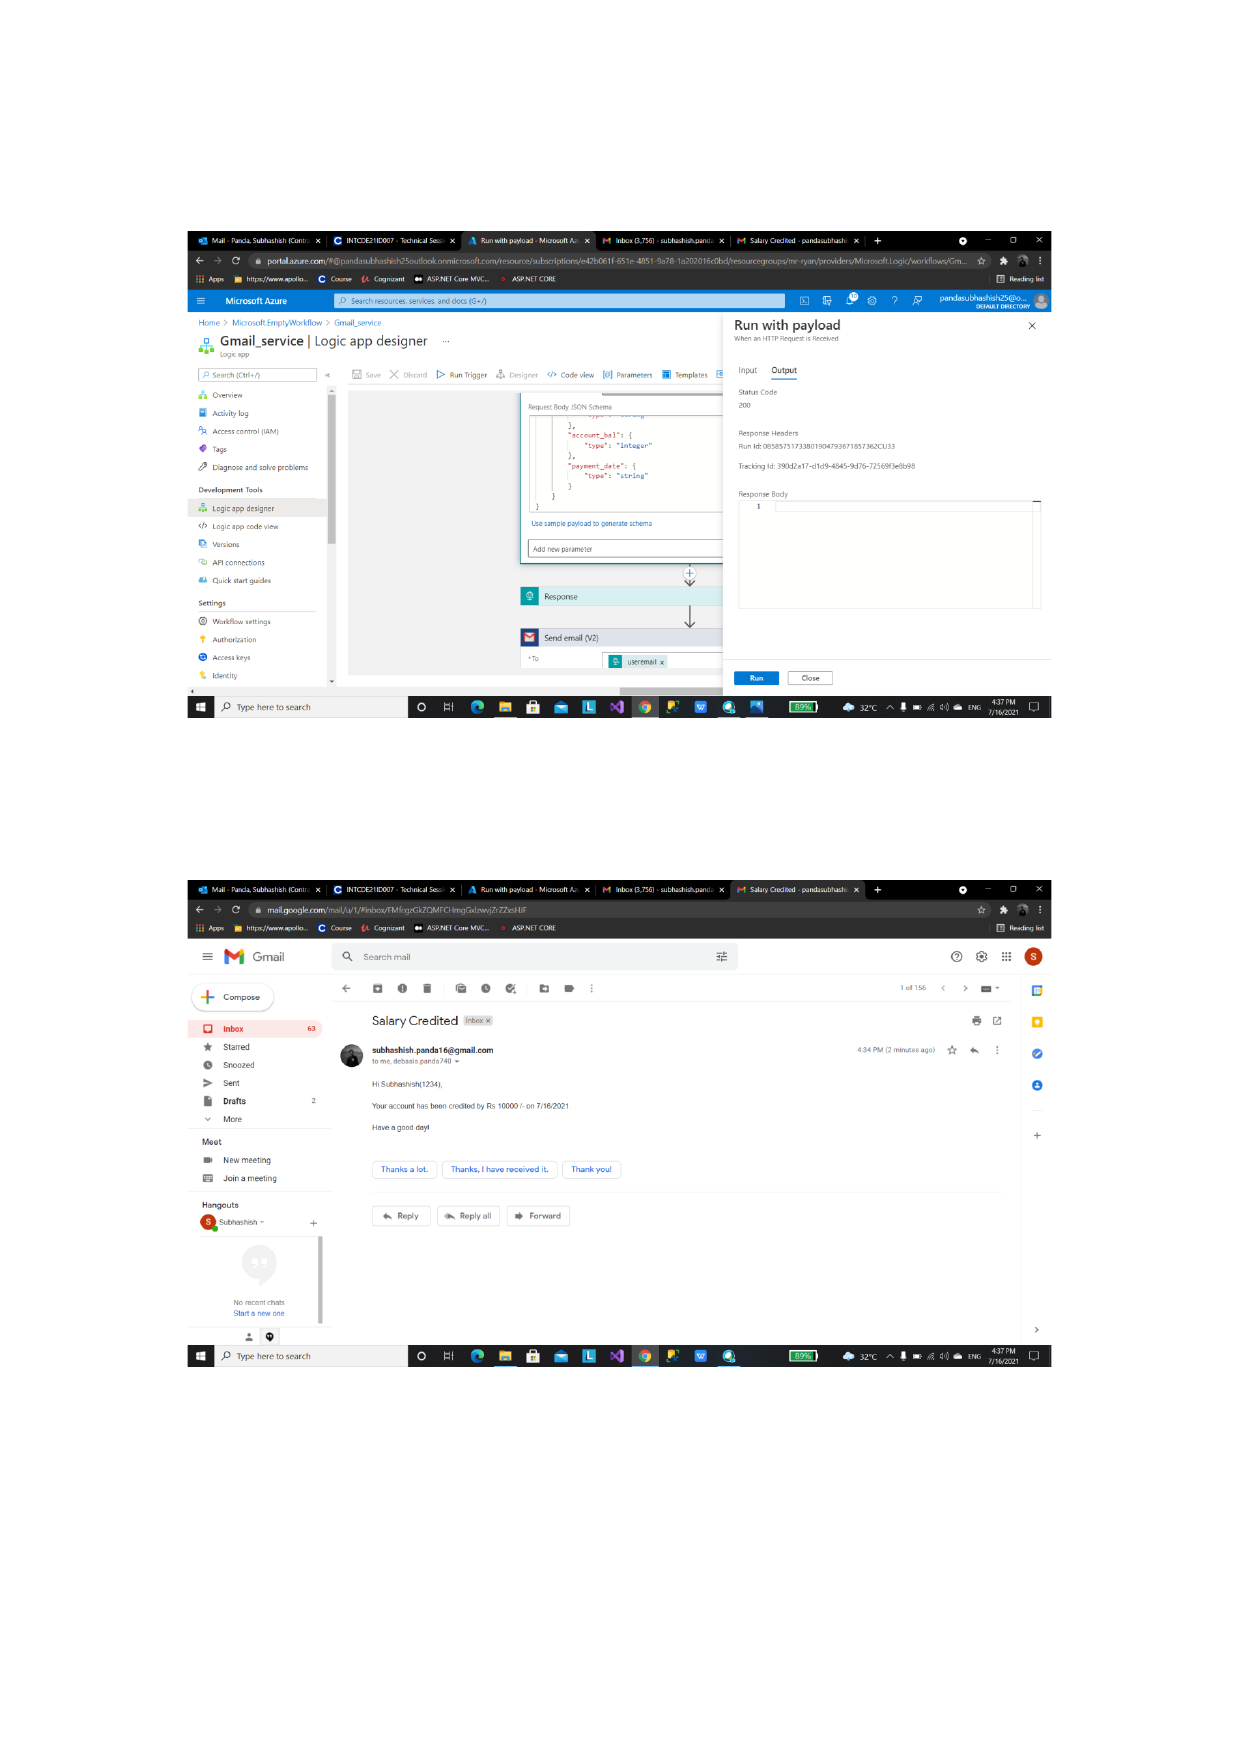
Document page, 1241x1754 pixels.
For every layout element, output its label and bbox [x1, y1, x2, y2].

picture [187, 880, 1052, 1367]
picture [187, 231, 1052, 718]
